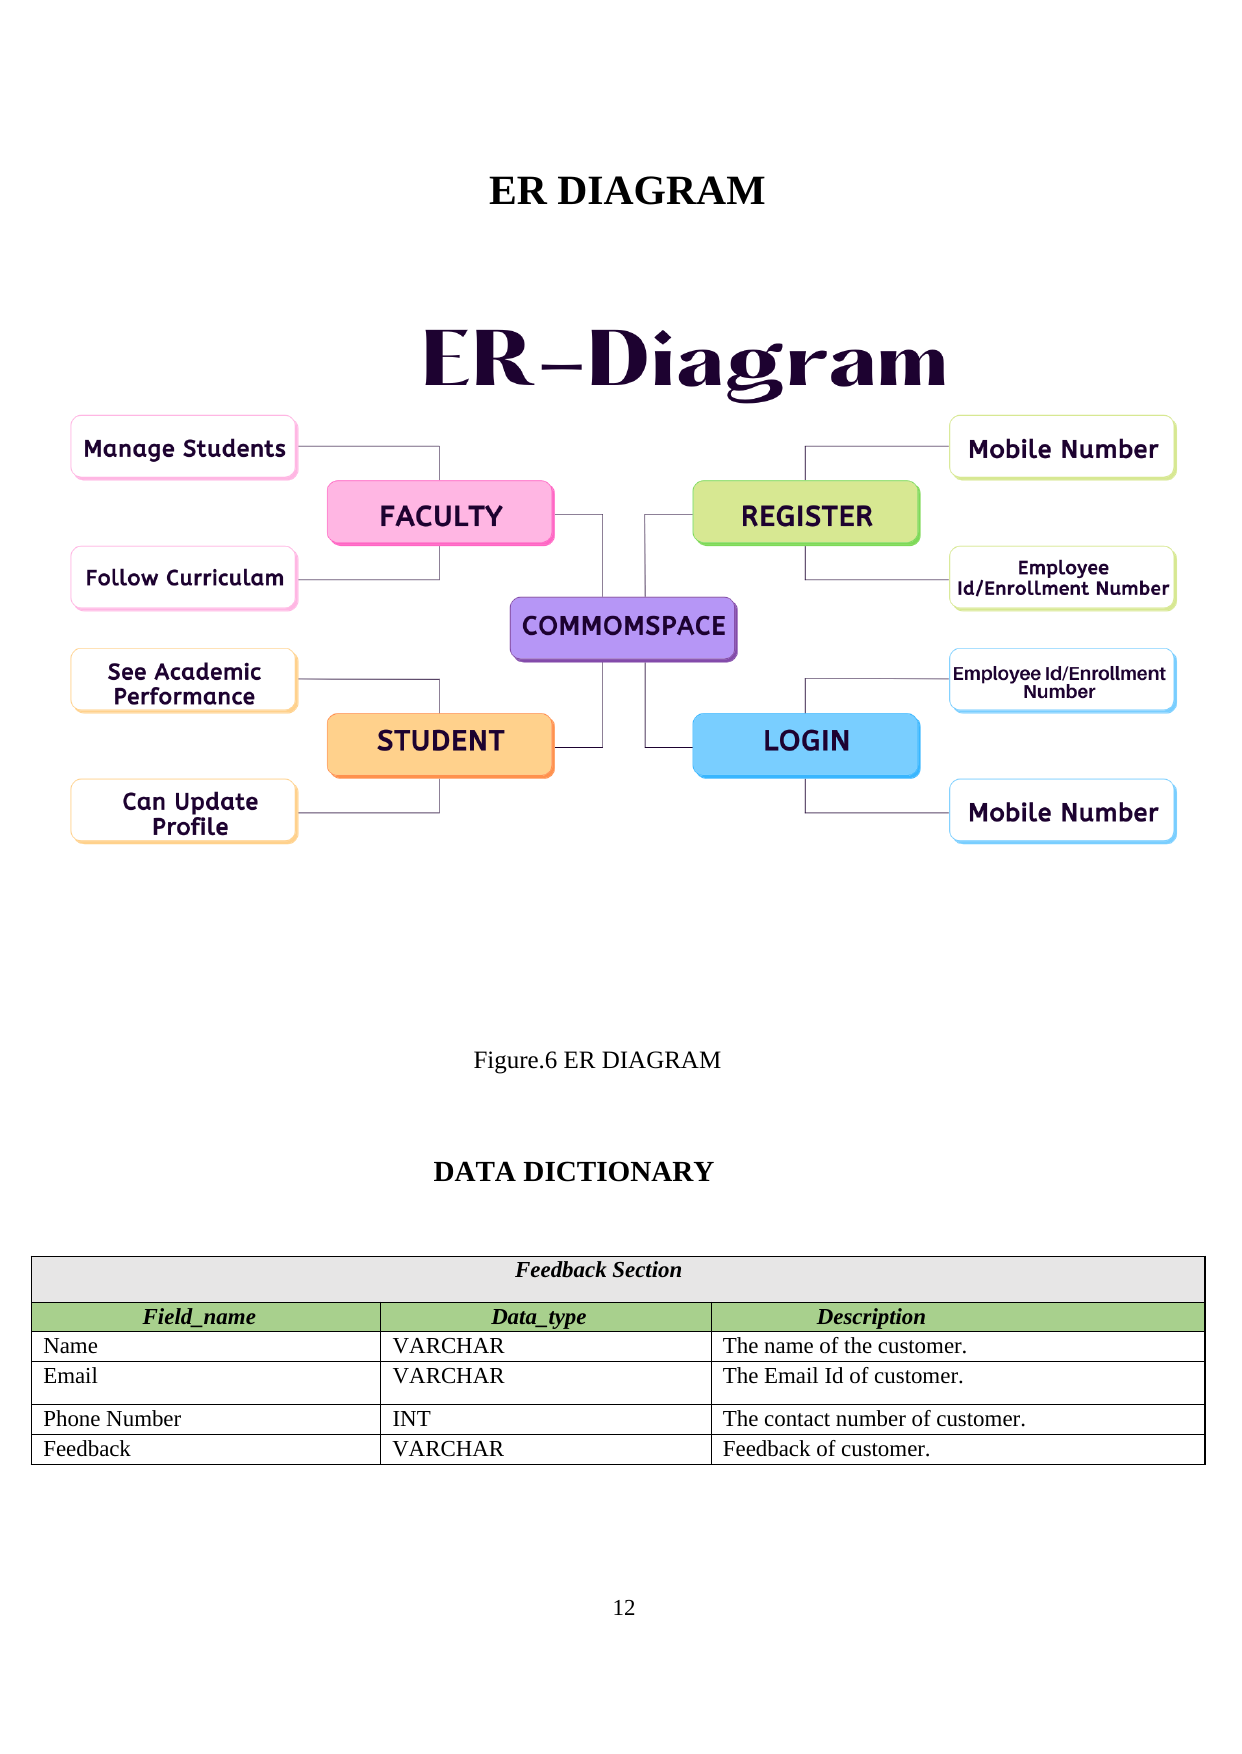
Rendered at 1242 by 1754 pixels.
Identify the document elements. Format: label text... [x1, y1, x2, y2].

table_cell Phone Number [32, 1405, 380, 1434]
table_cell Email [32, 1362, 380, 1404]
table_cell Field_name [32, 1303, 380, 1331]
table_cell VARCHAR [381, 1435, 711, 1464]
text ER DIAGRAM [262, 165, 765, 213]
table_cell VARCHAR [381, 1362, 711, 1404]
table_cell The contact number of customer. [712, 1405, 1204, 1434]
table_cell Name [32, 1332, 380, 1361]
table_cell Feedback [32, 1435, 380, 1464]
text Figure.6 ER DIAGRAM [27, 1045, 721, 1074]
picture [0, 279, 1242, 981]
table_header [32, 1257, 381, 1302]
text DATA DICTIONARY [27, 1154, 714, 1188]
table_header Feedback Section [381, 1257, 1204, 1302]
table_cell Feedback of customer. [712, 1435, 1204, 1464]
table_cell Data_type [381, 1303, 711, 1331]
table_cell INT [381, 1405, 711, 1434]
table_cell Description [712, 1303, 1204, 1331]
table_cell The name of the customer. [712, 1332, 1204, 1361]
table_cell VARCHAR [381, 1332, 711, 1361]
table_cell The Email Id of customer. [712, 1362, 1204, 1404]
